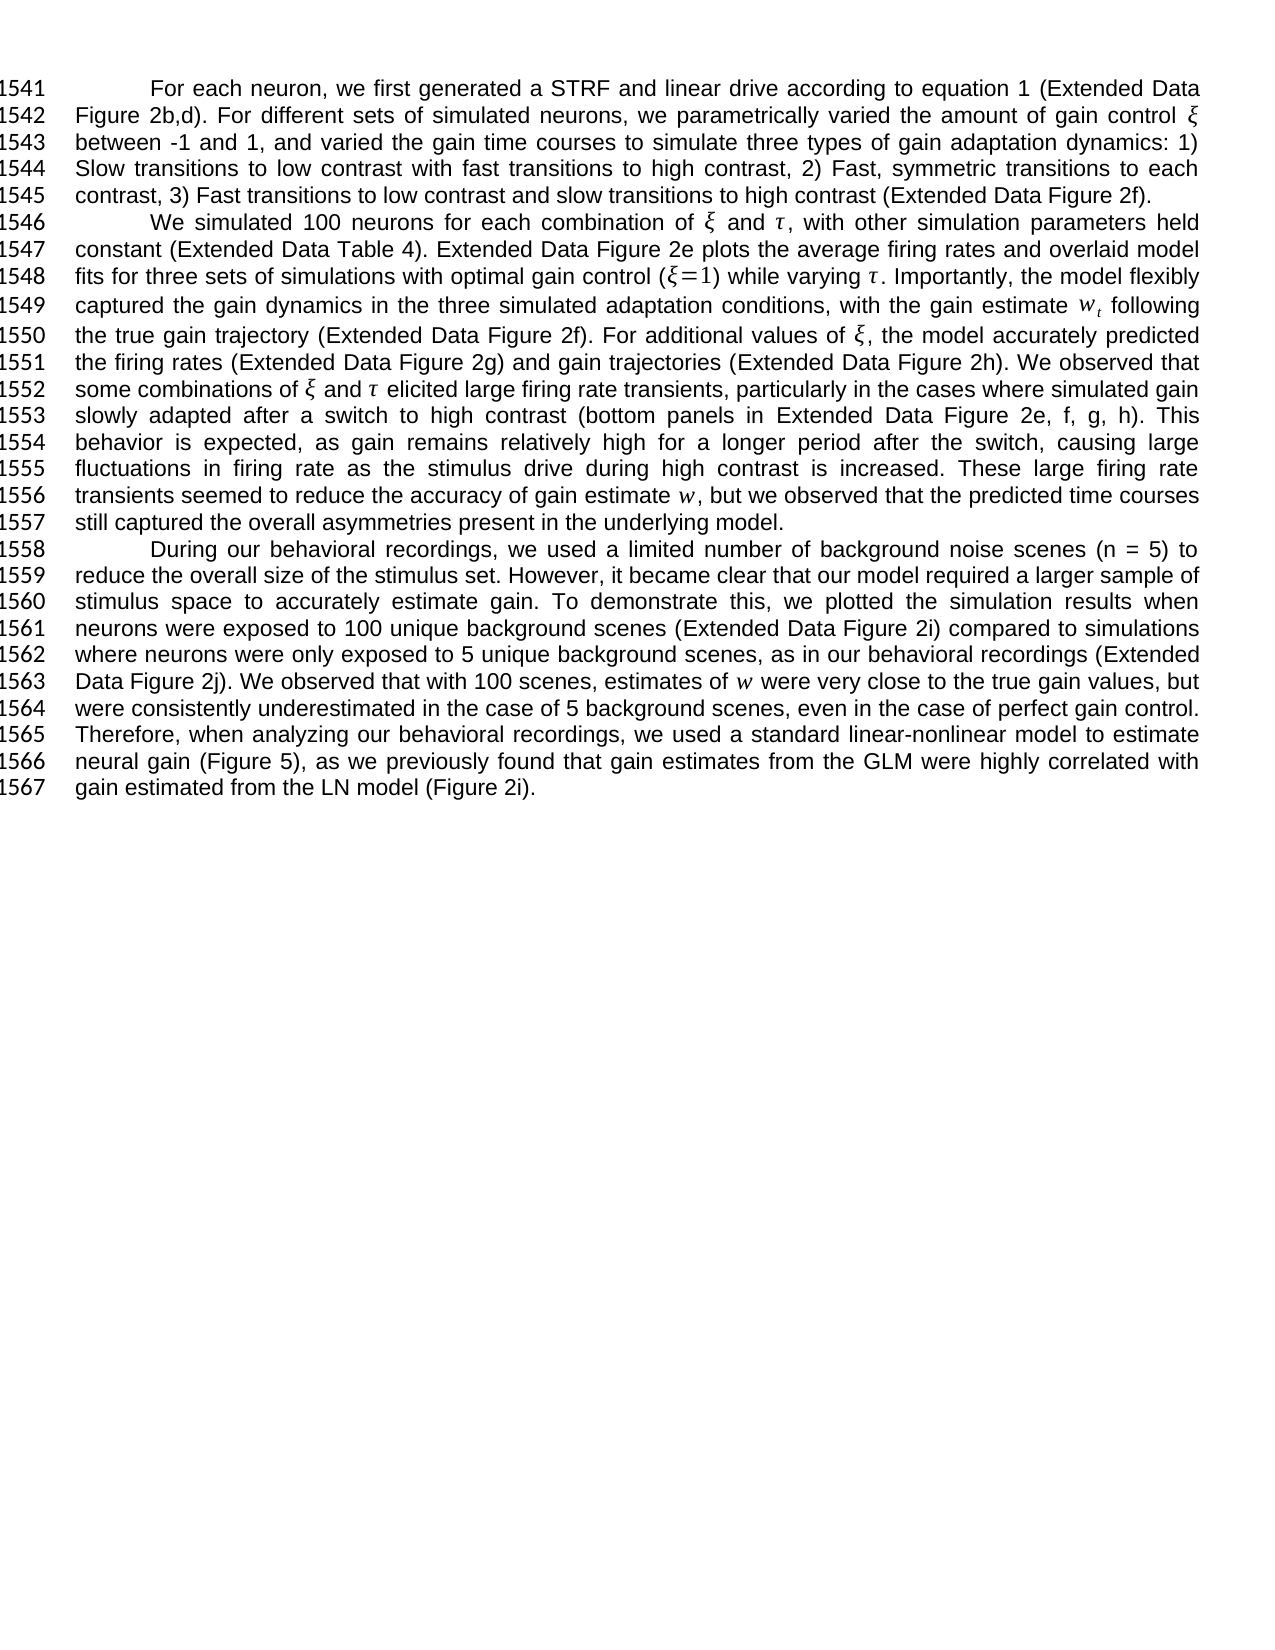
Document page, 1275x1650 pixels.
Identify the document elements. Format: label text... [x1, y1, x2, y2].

text During our behavioral recordings, we used a limited number of background noise scenes (n = 5) to reduce the overall size of the stimulus set. However, it became clear that our model required a larger sample of stimulus space to accurately estimate gain. To demonstrate this, we plotted the simulation results when neurons were exposed to 100 unique background scenes (Extended Data Figure 2i) compared to simulations where neurons were only exposed to 5 unique background scenes, as in our behavioral recordings (Extended Data Figure 2j). We observed that with 100 scenes, estimates of were very close to the true gain values, but were consistently underestimated in the case of 5 background scenes, even in the case of perfect gain control. Therefore, when analyzing our behavioral recordings, we used a standard linear-nonlinear model to estimate neural gain (Figure 5), as we previously found that gain estimates from the GLM were highly correlated with gain estimated from the LN model (Figure 2i). [75, 536, 1200, 800]
text We simulated 100 neurons for each combination of and , with other simulation parameters held constant (Extended Data Table 4). Extended Data Figure 2e plots the average firing rates and overlaid model fits for three sets of simulations with optimal gain control () while varying . Importantly, the model flexibly captured the gain dynamics in the three simulated adaptation conditions, with the gain estimate following the true gain trajectory (Extended Data Figure 2f). For additional values of , the model accurately predicted the firing rates (Extended Data Figure 2g) and gain trajectories (Extended Data Figure 2h). We observed that some combinations of and elicited large firing rate transients, particularly in the cases where simulated gain slowly adapted after a switch to high contrast (bottom panels in Extended Data Figure 2e, f, g, h). This behavior is expected, as gain remains relatively high for a longer period after the switch, causing large fluctuations in firing rate as the stimulus drive during high contrast is increased. These large firing rate transients seemed to reduce the accuracy of gain estimate , but we observed that the predicted time courses still captured the overall asymmetries present in the underlying model. [75, 208, 1200, 536]
text For each neuron, we first generated a STRF and linear drive according to equation 1 (Extended Data Figure 2b,d). For different sets of simulated neurons, we parametrically varied the amount of gain control between -1 and 1, and varied the gain time courses to simulate three types of gain adaptation dynamics: 1) Slow transitions to low contrast with fast transitions to high contrast, 2) Fast, symmetric transitions to each contrast, 3) Fast transitions to low contrast and slow transitions to high contrast (Extended Data Figure 2f). [75, 75, 1200, 208]
